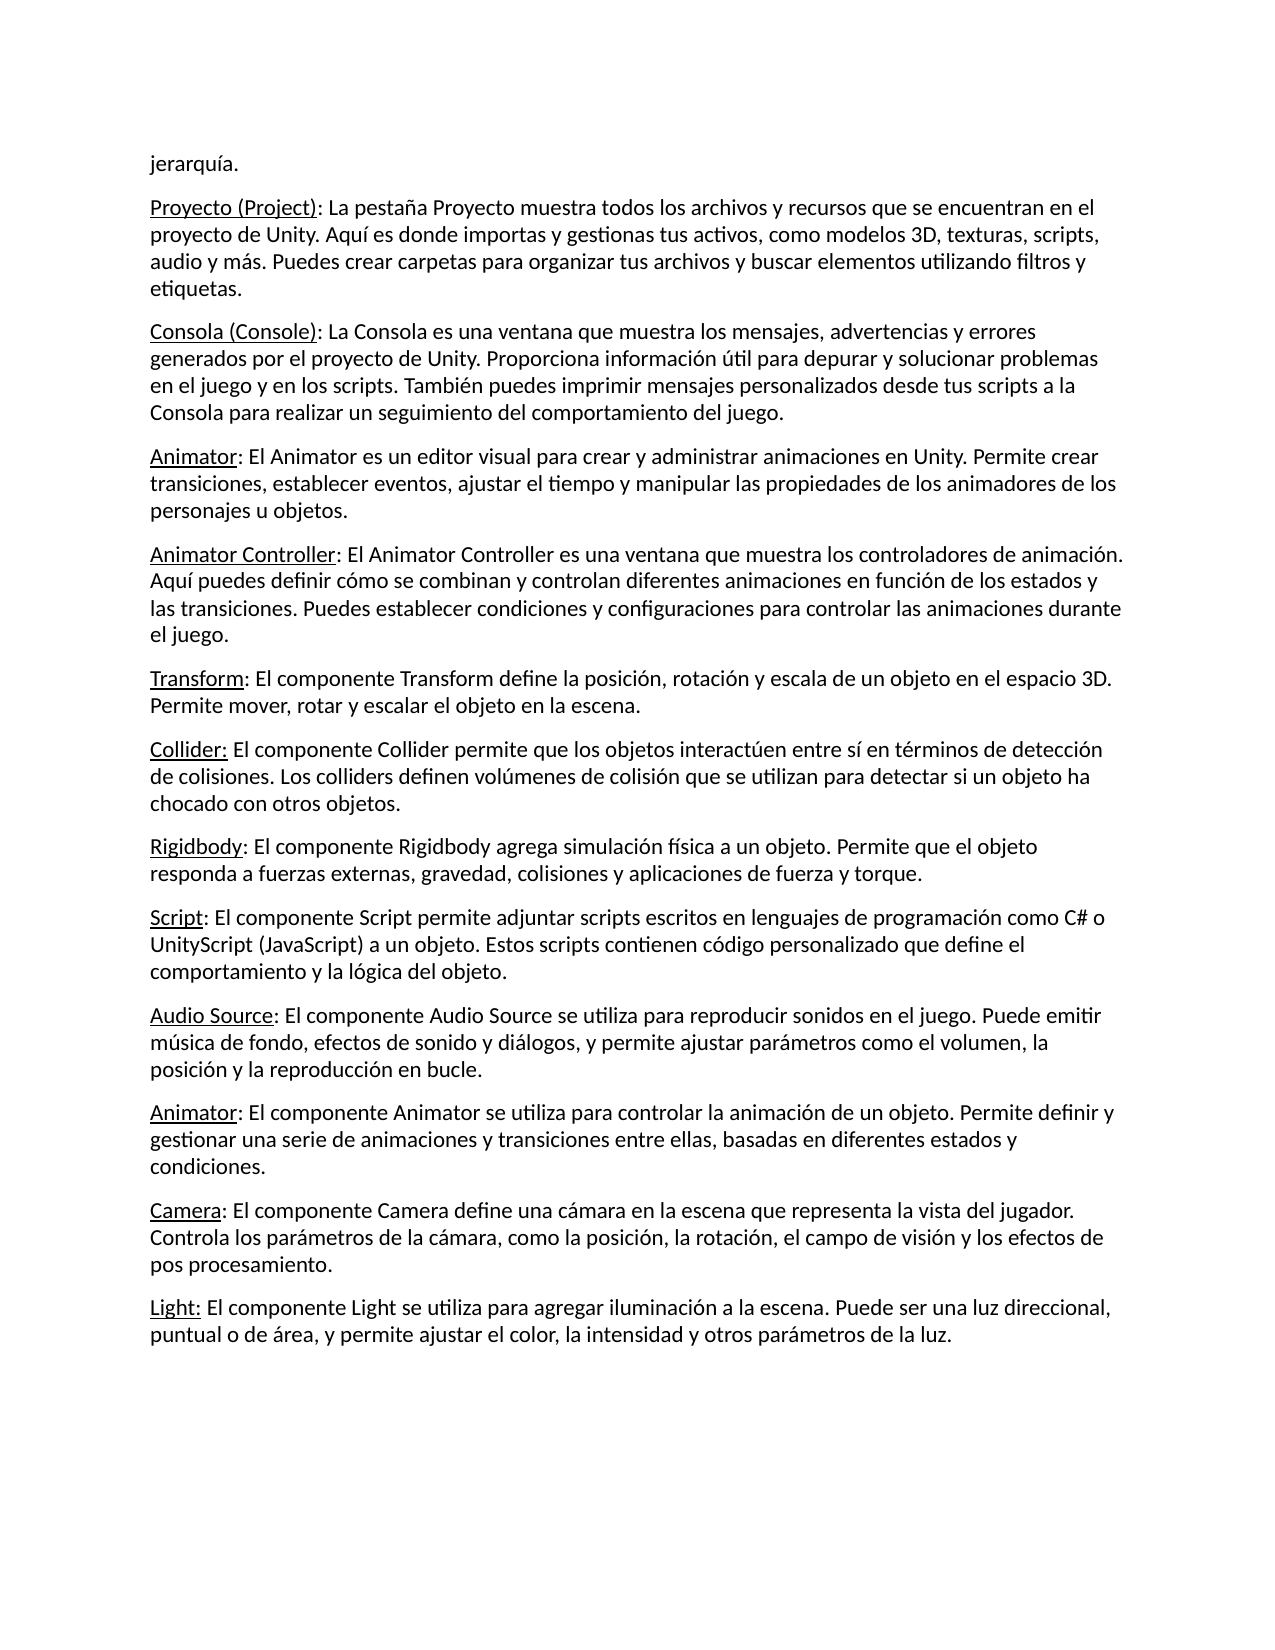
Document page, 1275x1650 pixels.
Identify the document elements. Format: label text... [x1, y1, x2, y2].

text Script: El componente Script permite adjuntar scripts escritos en lenguajes de programación como C# o UnityScript (JavaScript) a un objeto. Estos scripts contienen código personalizado que define el comportamiento y la lógica del objeto. [150, 904, 1125, 985]
text Camera: El componente Camera define una cámara en la escena que representa la vista del jugador. Controla los parámetros de la cámara, como la posición, la rotación, el campo de visión y los efectos de pos procesamiento. [150, 1197, 1125, 1278]
text Animator Controller: El Animator Controller es una ventana que muestra los controladores de animación. Aquí puedes definir cómo se combinan y controlan diferentes animaciones en función de los estados y las transiciones. Puedes establecer condiciones y configuraciones para controlar las animaciones durante el juego. [150, 540, 1125, 648]
text Proyecto (Project): La pestaña Proyecto muestra todos los archivos y recursos que se encuentran en el proyecto de Unity. Aquí es donde importas y gestionas tus activos, como modelos 3D, texturas, scripts, audio y más. Puedes crear carpetas para organizar tus archivos y buscar elementos utilizando filtros y etiquetas. [150, 194, 1125, 302]
text Collider: El componente Collider permite que los objetos interactúen entre sí en términos de detección de colisiones. Los colliders definen volúmenes de colisión que se utilizan para detectar si un objeto ha chocado con otros objetos. [150, 736, 1125, 817]
text Animator: El componente Animator se utiliza para controlar la animación de un objeto. Permite definir y gestionar una serie de animaciones y transiciones entre ellas, basadas en diferentes estados y condiciones. [150, 1099, 1125, 1180]
text Animator: El Animator es un editor visual para crear y administrar animaciones en Unity. Permite crear transiciones, establecer eventos, ajustar el tiempo y manipular las propiedades de los animadores de los personajes u objetos. [150, 443, 1125, 524]
text Rigidbody: El componente Rigidbody agrega simulación física a un objeto. Permite que el objeto responda a fuerzas externas, gravedad, colisiones y aplicaciones de fuerza y torque. [150, 833, 1125, 887]
text Consola (Console): La Consola es una ventana que muestra los mensajes, advertencias y errores generados por el proyecto de Unity. Proporciona información útil para depurar y solucionar problemas en el juego y en los scripts. También puedes imprimir mensajes personalizados desde tus scripts a la Consola para realizar un seguimiento del comportamiento del juego. [150, 318, 1125, 426]
text Audio Source: El componente Audio Source se utiliza para reproducir sonidos en el juego. Puede emitir música de fondo, efectos de sonido y diálogos, y permite ajustar parámetros como el volumen, la posición y la reproducción en bucle. [150, 1001, 1125, 1082]
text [150, 150, 1125, 177]
text Light: El componente Light se utiliza para agregar iluminación a la escena. Puede ser una luz direccional, puntual o de área, y permite ajustar el color, la intensidad y otros parámetros de la luz. [150, 1294, 1125, 1348]
text Transform: El componente Transform define la posición, rotación y escala de un objeto en el espacio 3D. Permite mover, rotar y escalar el objeto en la escena. [150, 665, 1125, 719]
